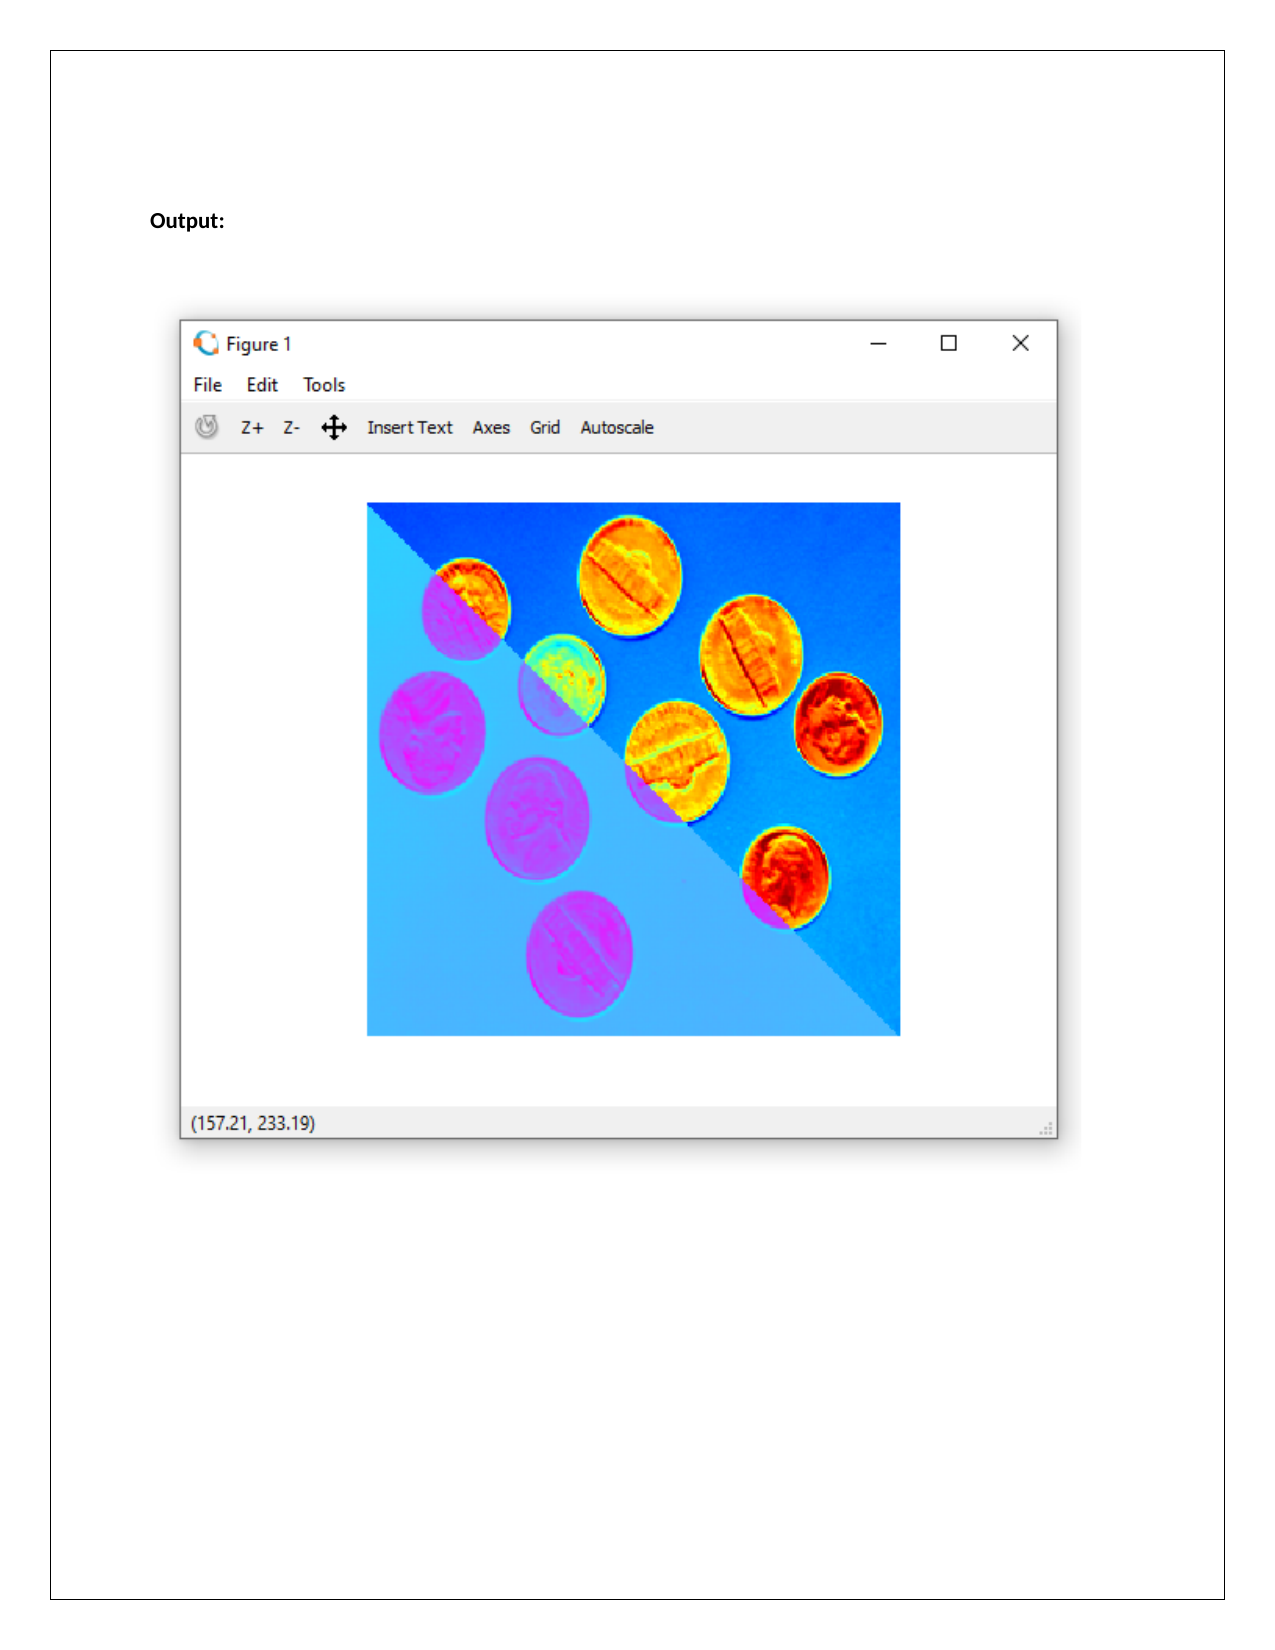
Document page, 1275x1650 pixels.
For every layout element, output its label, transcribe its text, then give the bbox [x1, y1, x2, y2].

text Output: [150, 206, 1125, 234]
picture [150, 290, 1082, 1174]
